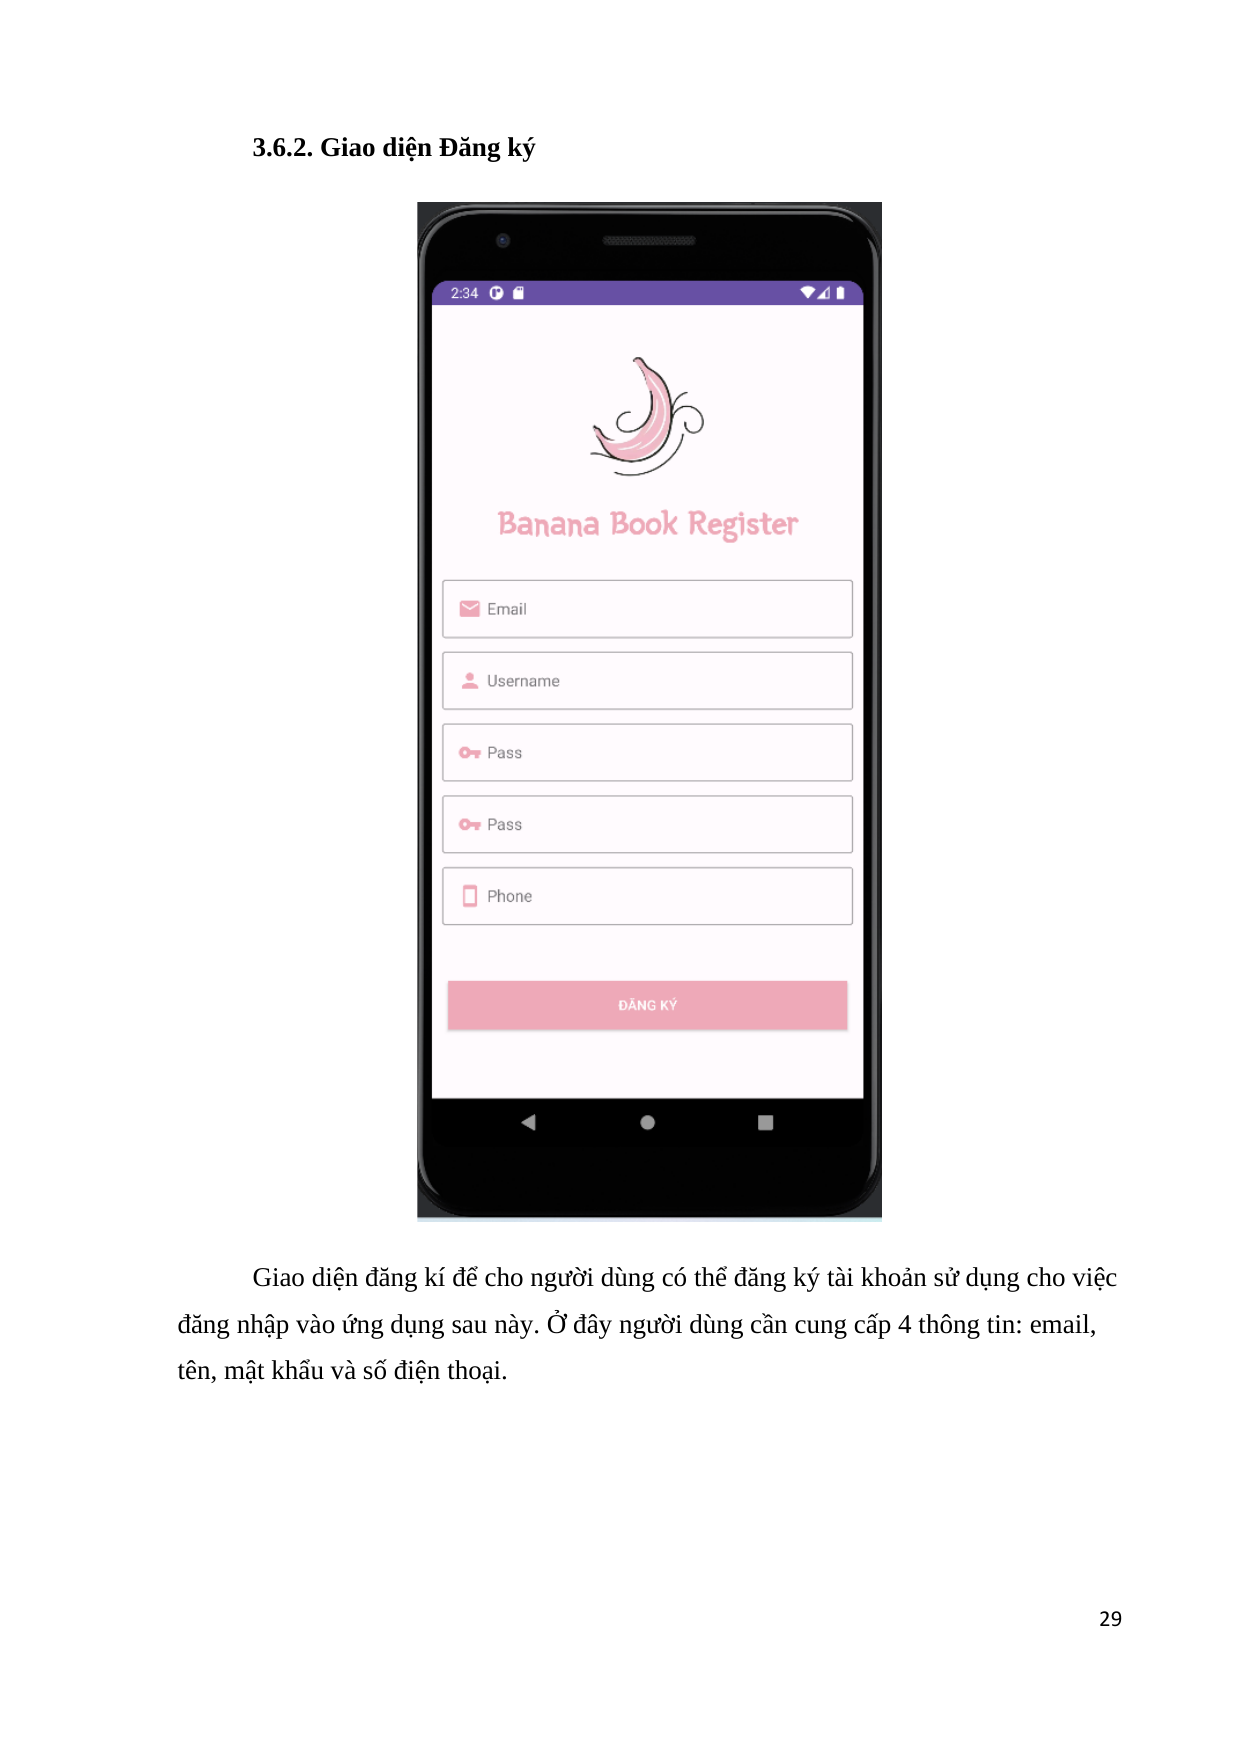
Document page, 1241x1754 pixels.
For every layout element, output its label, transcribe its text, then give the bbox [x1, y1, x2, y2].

text Giao diện đăng kí để cho người dùng có thể đăng ký tài khoản sử dụng cho việc đăng nhập vào ứng dụng sau này. Ở đây người dùng cần cung cấp 4 thông tin: email, tên, mật khẩu và số điện thoại. [177, 1261, 1122, 1386]
picture [417, 202, 882, 1222]
subtitle 3.6.2. Giao diện Đăng ký [252, 131, 1122, 162]
